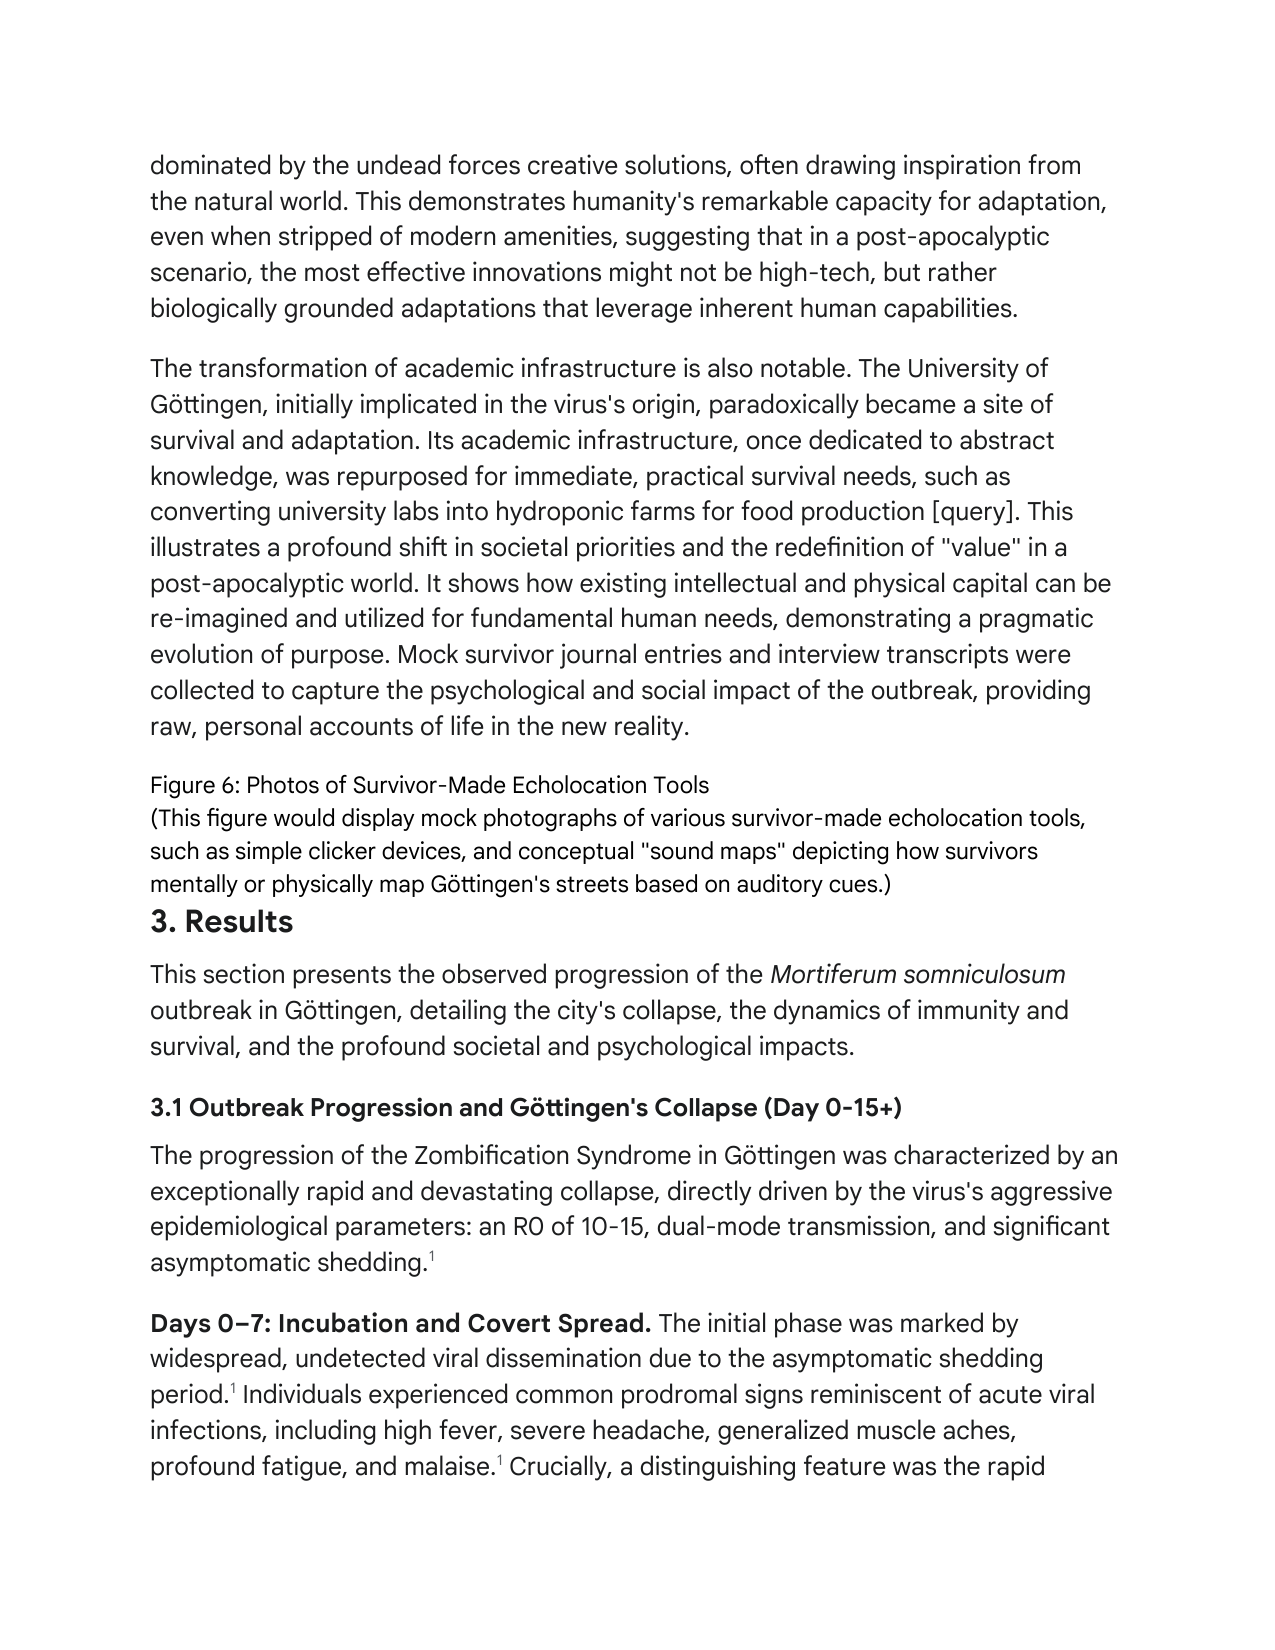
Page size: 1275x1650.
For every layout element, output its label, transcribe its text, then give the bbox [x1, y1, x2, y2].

text (This figure would display mock photographs of various survivor-made echolocation tools, such as simple clicker devices, and conceptual "sound maps" depicting how survivors mentally or physically map Göttingen's streets based on auditory cues.) [150, 804, 1125, 898]
subtitle 3. Results [150, 902, 1125, 942]
text The transformation of academic infrastructure is also notable. The University of Göttingen, initially implicated in the virus's origin, paradoxically became a site of survival and adaptation. Its academic infrastructure, once dedicated to abstract knowledge, was repurposed for immediate, practical survival needs, such as converting university labs into hydroponic farms for food production [query]. This illustrates a profound shift in societal priorities and the redefinition of "value" in a post-apocalyptic world. It shows how existing intellectual and physical capital can be re-imagined and utilized for fundamental human needs, demonstrating a pragmatic evolution of purpose. Mock survivor journal entries and interview transcripts were collected to capture the psychological and social impact of the outbreak, providing raw, personal accounts of life in the new reality. [150, 354, 1125, 742]
subtitle 3.1 Outbreak Progression and Göttingen's Collapse (Day 0-15+) [150, 1092, 1125, 1123]
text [150, 150, 1125, 324]
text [150, 1308, 1125, 1482]
text The progression of the Zombification Syndrome in Göttingen was characterized by an exceptionally rapid and devastating collapse, directly driven by the virus's aggressive epidemiological parameters: an R0 of 10-15, dual-mode transmission, and significant asymptomatic shedding.1 [150, 1140, 1125, 1278]
text This section presents the observed progression of the Mortiferum somniculosum outbreak in Göttingen, detailing the city's collapse, the dynamics of immunity and survival, and the profound societal and psychological impacts. [150, 959, 1125, 1062]
text Figure 6: Photos of Survivor-Made Echolocation Tools [150, 772, 1125, 800]
